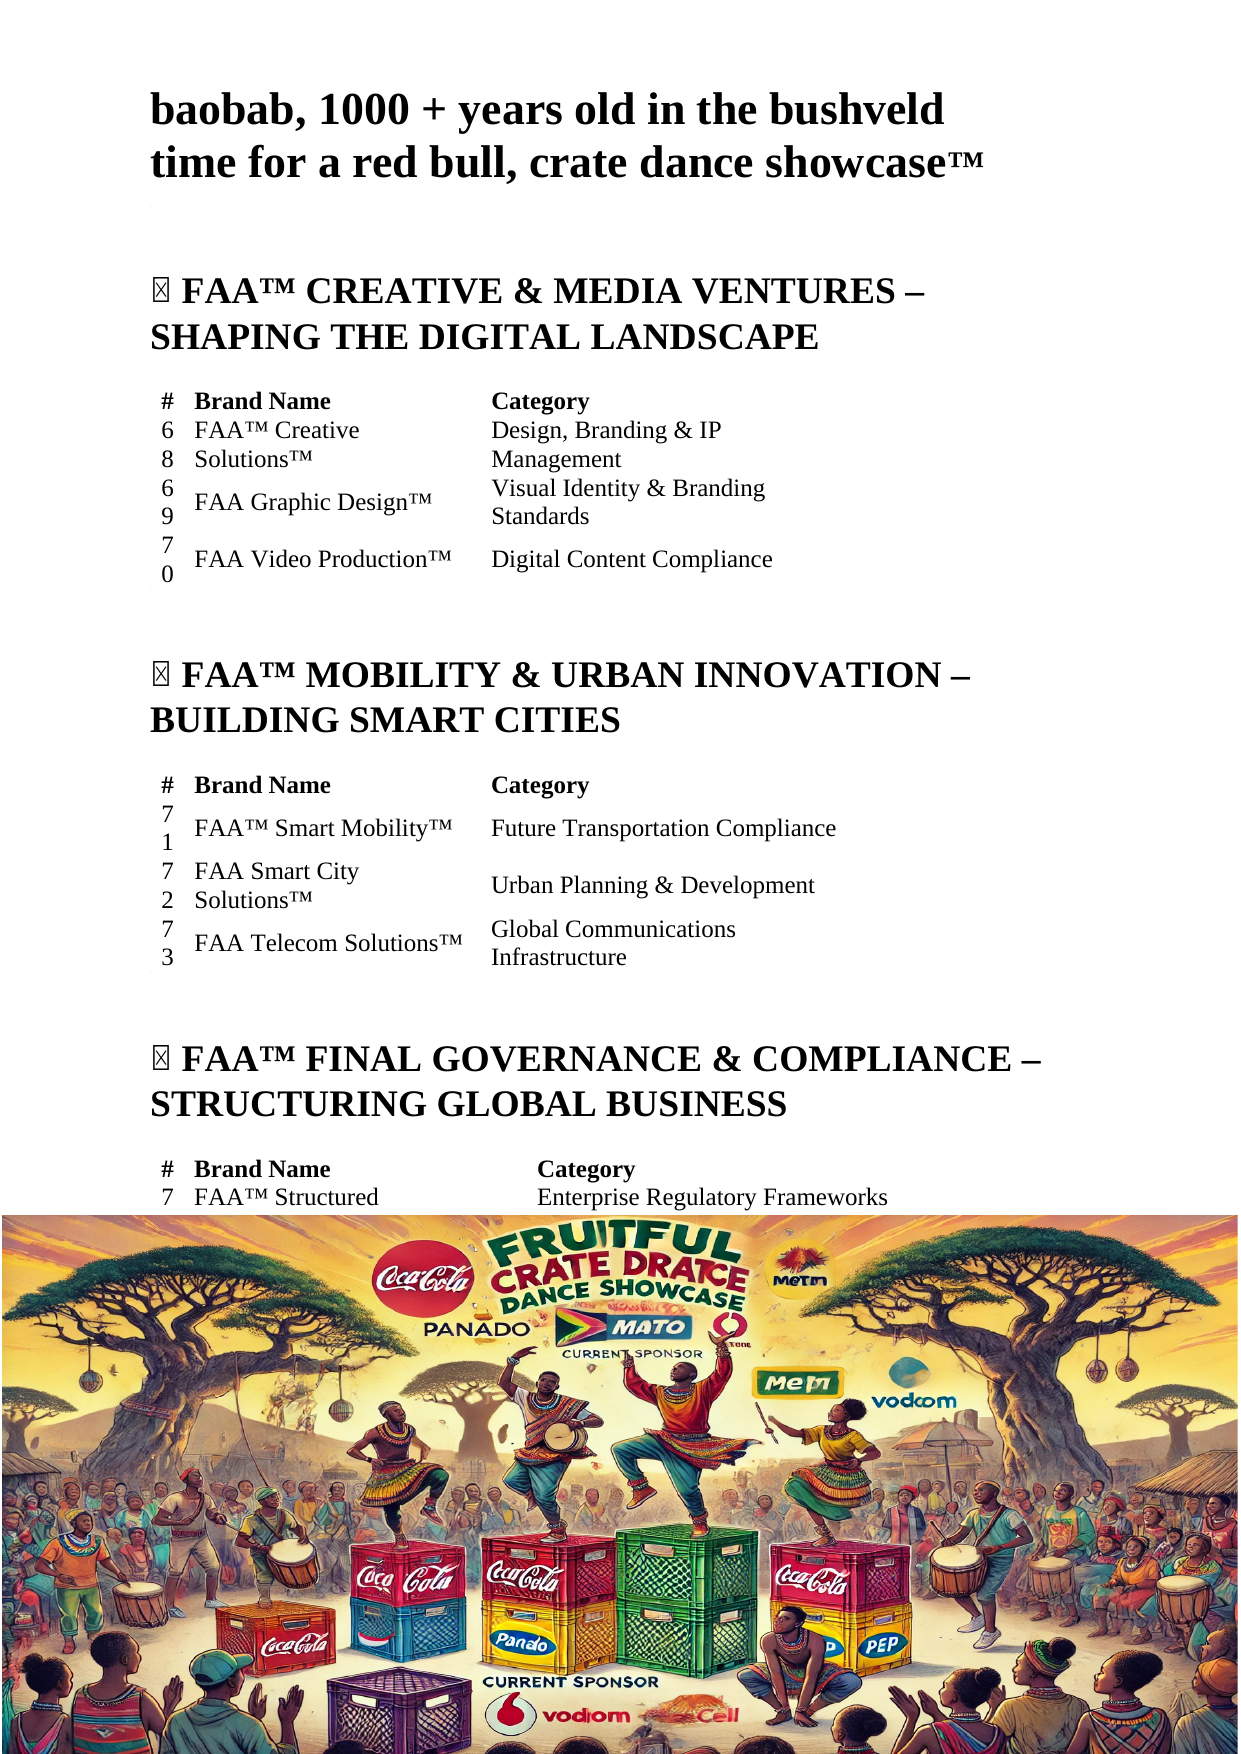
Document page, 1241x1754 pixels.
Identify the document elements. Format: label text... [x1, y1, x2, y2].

table_cell FAA Telecom Solutions™ [183, 914, 479, 971]
table_cell 72 [150, 856, 183, 914]
table_header # [150, 386, 183, 415]
table_cell 74 [150, 1183, 183, 1211]
table_cell 70 [150, 530, 183, 588]
table_header Category [526, 1154, 919, 1182]
table_header # [150, 1154, 183, 1182]
table_cell Urban Planning & Development [480, 856, 875, 914]
table_cell 73 [150, 914, 183, 971]
table_header Brand Name [183, 1154, 526, 1182]
table_cell Visual Identity & Branding Standards [480, 473, 867, 530]
table_header Brand Name [183, 770, 479, 799]
table_header Brand Name [183, 386, 480, 415]
table_cell 68 [150, 415, 183, 473]
table_header Category [480, 770, 875, 799]
table_header # [150, 770, 183, 799]
text 📌 FAA™ FINAL GOVERNANCE & COMPLIANCE – STRUCTURING GLOBAL BUSINESS [150, 1034, 1090, 1124]
table_cell FAA™ Structured Governance™ [183, 1183, 526, 1211]
table_cell FAA™ Creative Solutions™ [183, 415, 480, 473]
table_cell 71 [150, 799, 183, 856]
table_cell Enterprise Regulatory Frameworks [526, 1183, 919, 1211]
table_header Category [480, 386, 867, 415]
table_cell Digital Content Compliance [480, 530, 867, 588]
table_cell FAA Smart City Solutions™ [183, 856, 479, 914]
text 📌 FAA™ CREATIVE & MEDIA VENTURES – SHAPING THE DIGITAL LANDSCAPE [150, 267, 1090, 357]
table_cell 69 [150, 473, 183, 530]
table_cell FAA™ Smart Mobility™ [183, 799, 479, 856]
table_cell Global Communications Infrastructure [480, 914, 875, 971]
table_cell Future Transportation Compliance [480, 799, 875, 856]
table_cell FAA Graphic Design™ [183, 473, 480, 530]
picture [2, 1215, 1238, 1754]
table_cell FAA Video Production™ [183, 530, 480, 588]
text 📌 FAA™ MOBILITY & URBAN INNOVATION – BUILDING SMART CITIES [150, 651, 1090, 741]
table_cell Design, Branding & IP Management [480, 415, 867, 473]
